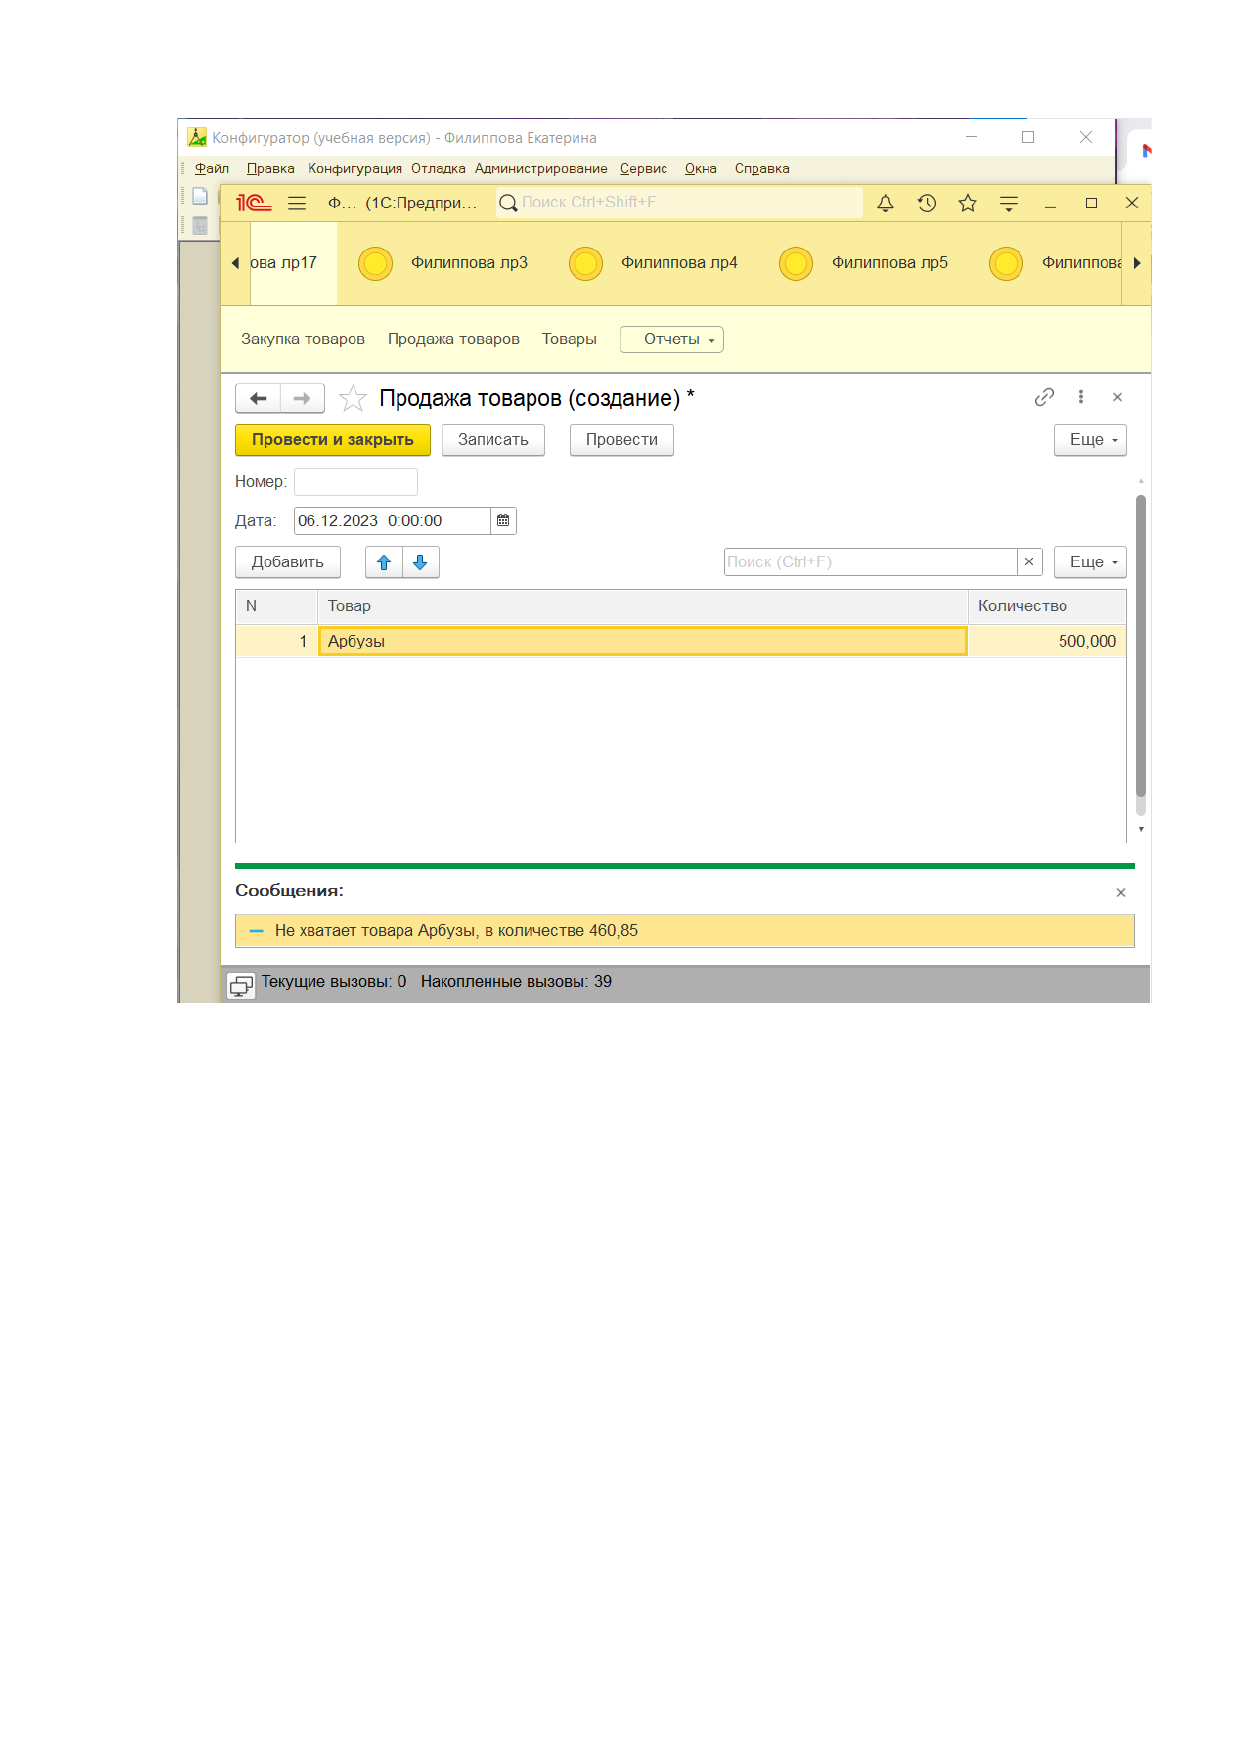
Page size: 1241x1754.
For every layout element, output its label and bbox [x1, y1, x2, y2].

picture [177, 118, 1152, 1003]
